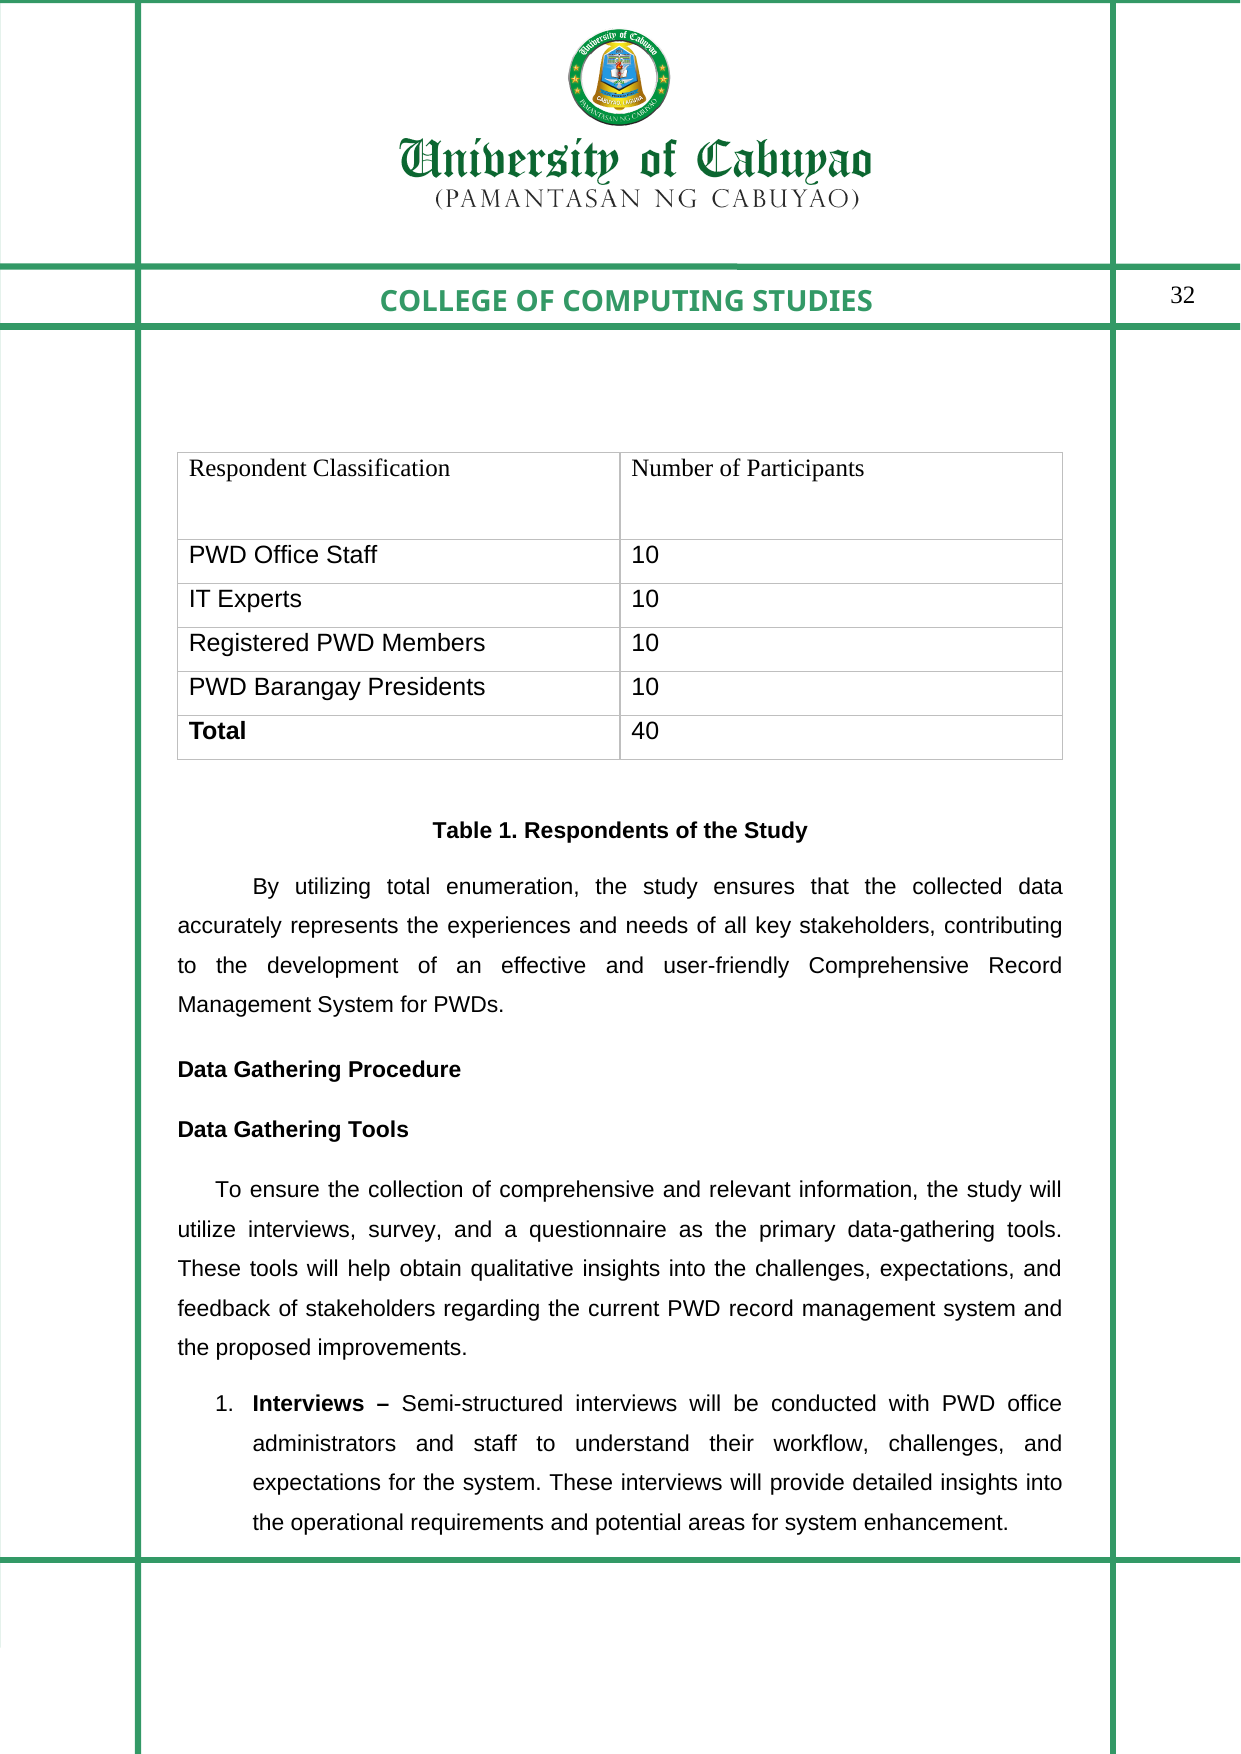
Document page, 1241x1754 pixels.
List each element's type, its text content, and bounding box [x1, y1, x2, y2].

subtitle Data Gathering Tools [177, 1116, 1063, 1142]
table_cell 10 [621, 628, 1062, 671]
table_cell 10 [621, 540, 1062, 583]
text Table 1. Respondents of the Study [177, 817, 1063, 843]
table_cell IT Experts [178, 584, 619, 627]
text By utilizing total enumeration, the study ensures that the collected data accurately represents the experiences and needs of all key stakeholders, contributing to the development of an effective and user-friendly Comprehensive Record Management System for PWDs. [177, 873, 1063, 1017]
table_cell PWD Office Staff [178, 540, 619, 583]
table_header Number of Participants [621, 453, 1062, 539]
list Interviews – Semi-structured interviews will be conducted with PWD office administrators and staff to understand their workflow, challenges, and expectations for the system. These interviews will provide detailed insights into the operational requirements and potential areas for system enhancement. [215, 1390, 1063, 1535]
table_cell 10 [621, 672, 1062, 715]
subtitle To ensure the collection of comprehensive and relevant information, the study will utilize interviews, survey, and a questionnaire as the primary data-gathering tools. These tools will help obtain qualitative insights into the challenges, expectations, and feedback of stakeholders regarding the current PWD record management system and the proposed improvements. [177, 1176, 1063, 1361]
table_cell Total [178, 716, 619, 759]
table_cell Registered PWD Members [178, 628, 619, 671]
picture [144, 4, 1110, 263]
table_header Respondent Classification [178, 453, 619, 539]
subtitle Data Gathering Procedure [177, 1056, 1063, 1082]
table_cell 10 [621, 584, 1062, 627]
table_cell 40 [621, 716, 1062, 759]
table_cell PWD Barangay Presidents [178, 672, 619, 715]
picture [1116, 4, 1125, 263]
